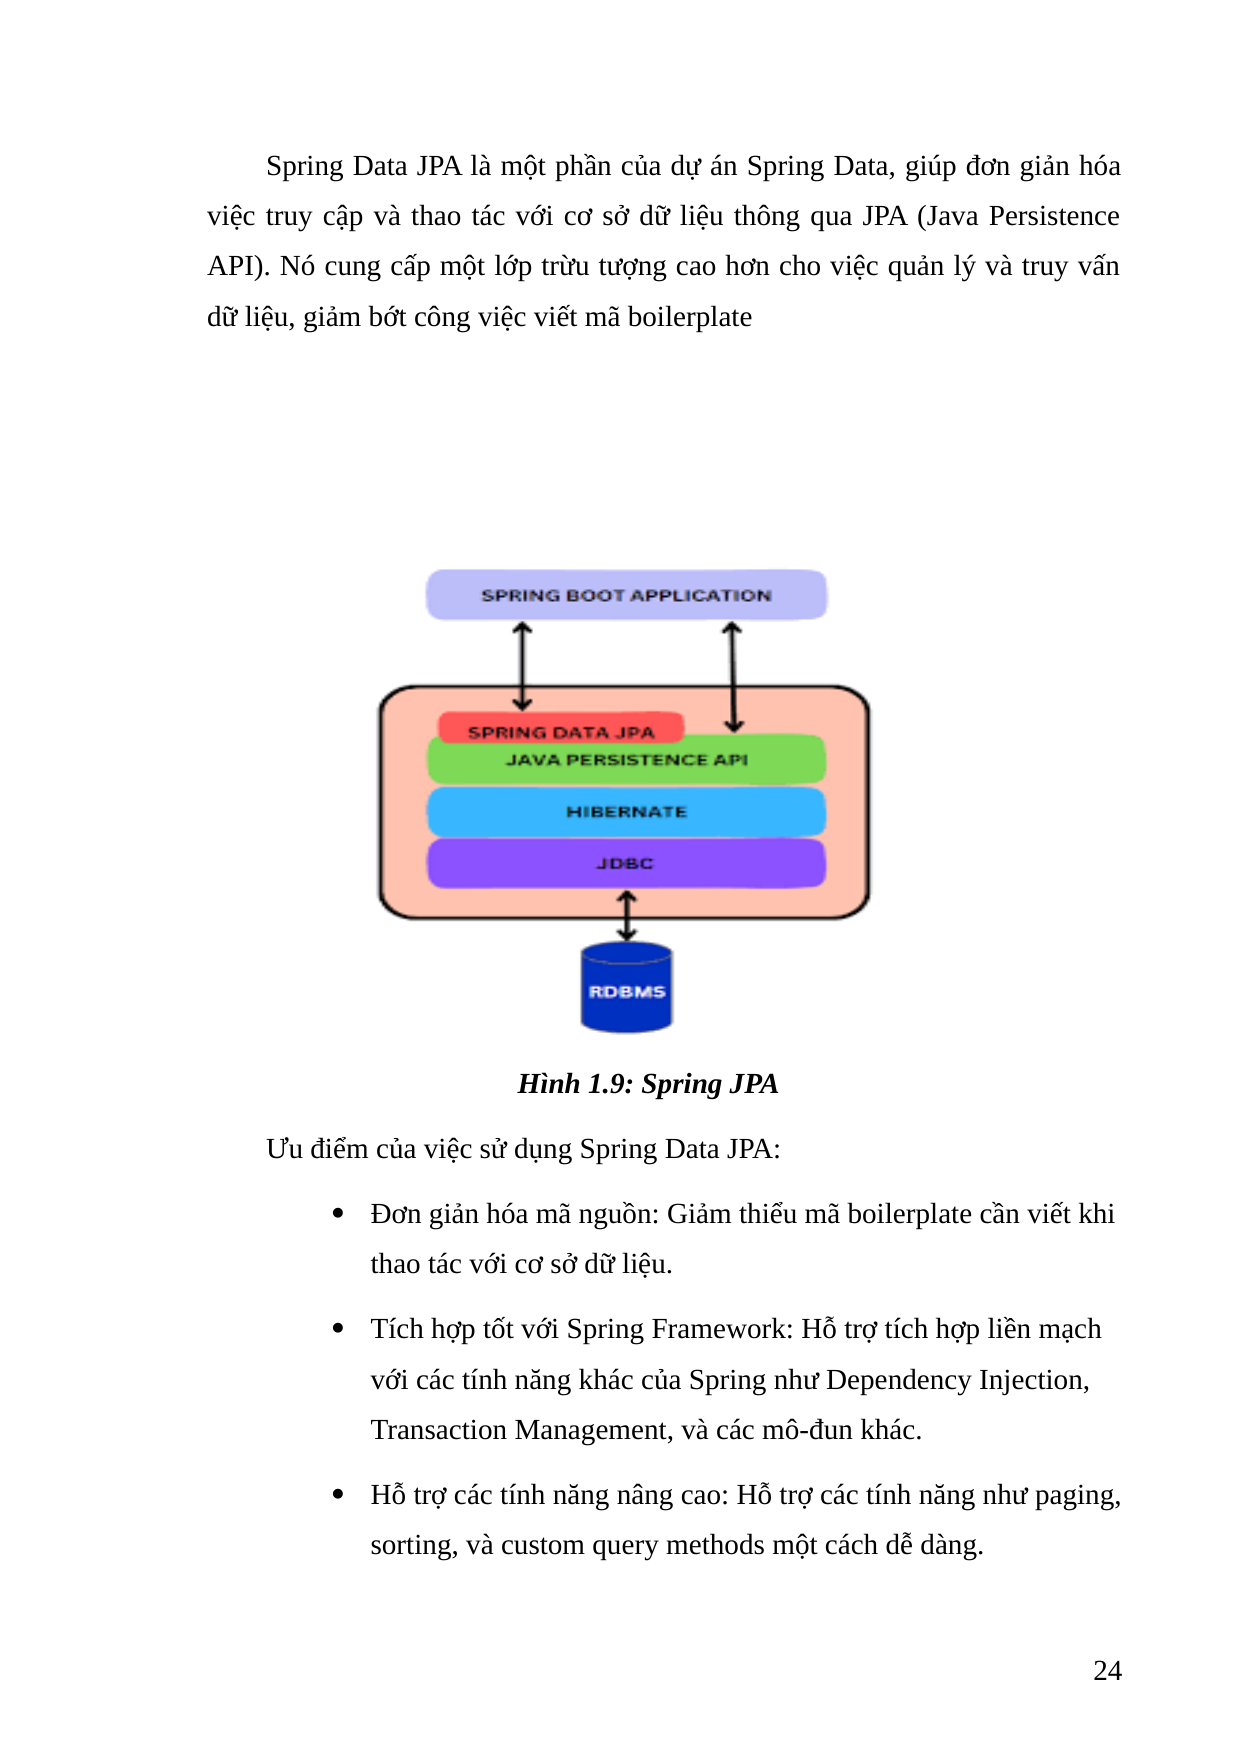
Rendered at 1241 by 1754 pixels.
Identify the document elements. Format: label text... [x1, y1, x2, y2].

list Hỗ trợ các tính năng nâng cao: Hỗ trợ các tính năng như paging, sorting, và custom query methods một cách dễ dàng. [333, 1477, 1122, 1561]
text Spring Data JPA là một phần của dự án Spring Data, giúp đơn giản hóa việc truy cập và thao tác với cơ sở dữ liệu thông qua JPA (Java Persistence API). Nó cung cấp một lớp trừu tượng cao hơn cho việc quản lý và truy vấn dữ liệu, giảm bớt công việc viết mã boilerplate [207, 148, 1122, 332]
picture [353, 558, 917, 1045]
list Tích hợp tốt với Spring Framework: Hỗ trợ tích hợp liền mạch với các tính năng khác của Spring như Dependency Injection, Transaction Management, và các mô-đun khác. [333, 1311, 1122, 1446]
list Đơn giản hóa mã nguồn: Giảm thiểu mã boilerplate cần viết khi thao tác với cơ sở dữ liệu. [333, 1196, 1122, 1280]
